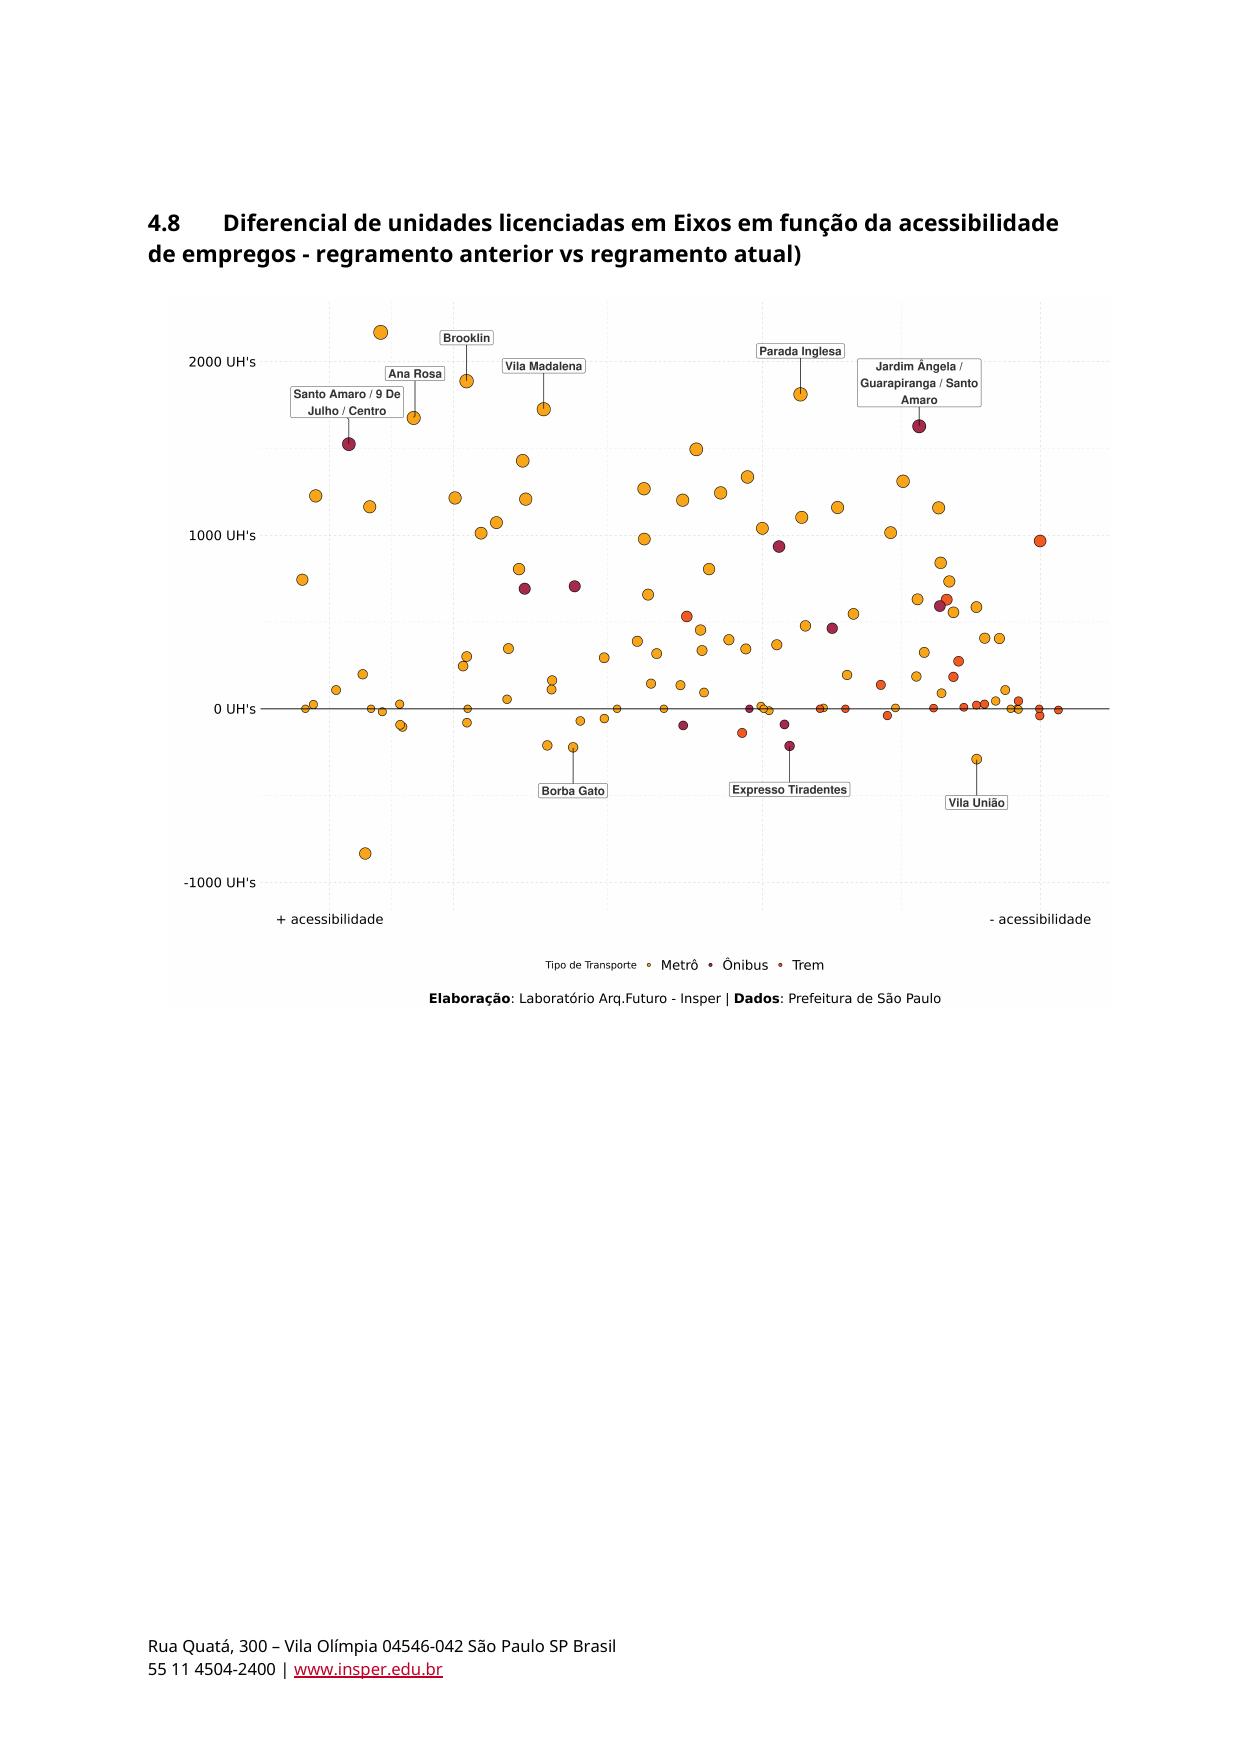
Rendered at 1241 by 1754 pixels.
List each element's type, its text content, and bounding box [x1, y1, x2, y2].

subtitle 4.8 Diferencial de unidades licenciadas em Eixos em função da acessibilidade de empregos - regramento anterior vs regramento atual) [148, 207, 1093, 269]
